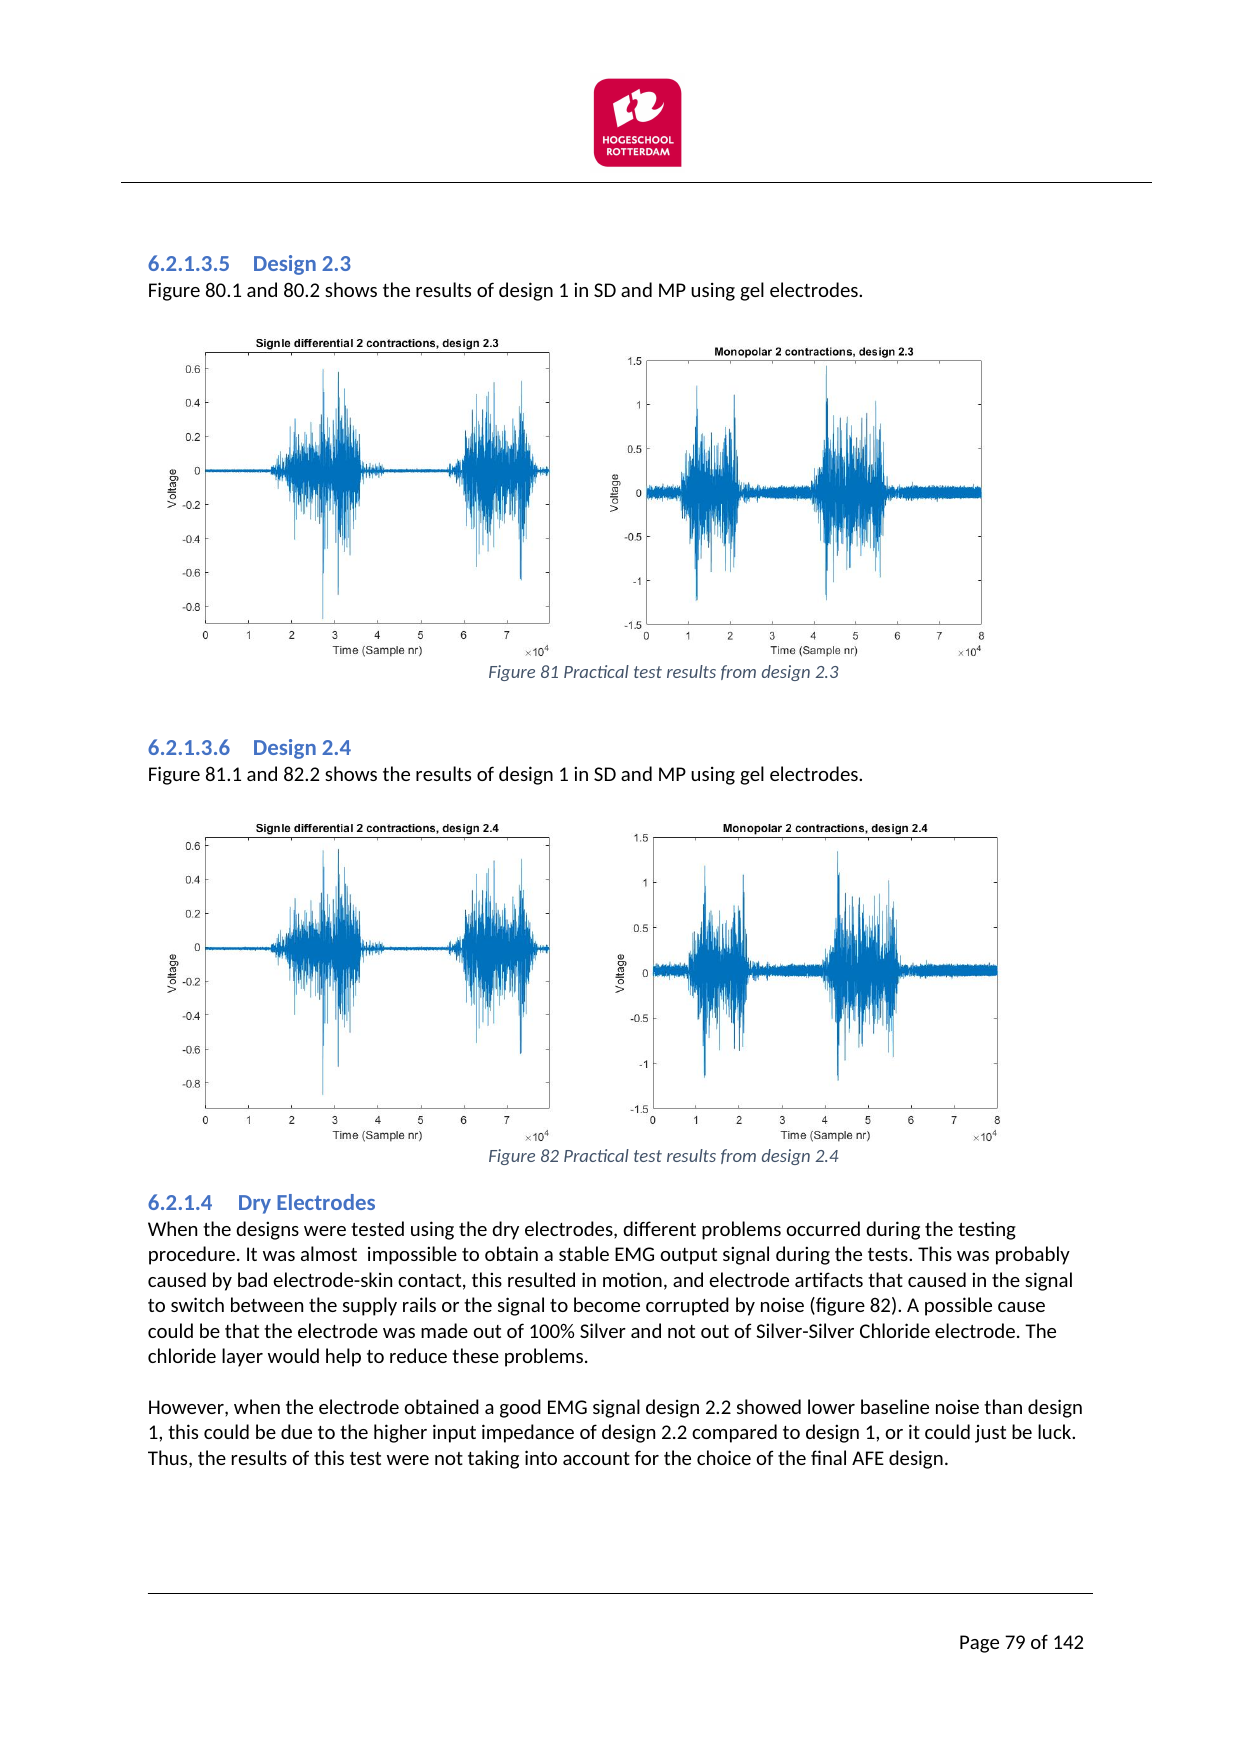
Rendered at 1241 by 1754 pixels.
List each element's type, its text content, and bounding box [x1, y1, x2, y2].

picture [595, 812, 1039, 1145]
subtitle Dry Electrodes [148, 1188, 1093, 1216]
text Figure 81.1 and 82.2 shows the results of design 1 in SD and MP using gel electrodes. [148, 761, 1093, 787]
text Figure 82 Practical test results from design 2.4 [236, 1144, 1093, 1167]
text However, when the electrode obtained a good EMG signal design 2.2 showed lower baseline noise than design 1, this could be due to the higher input impedance of design 2.2 compared to design 1, or it could just be luck. Thus, the results of this test were not taking into account for the choice of the final AFE design. [148, 1394, 1093, 1470]
picture [147, 327, 1022, 660]
subtitle Design 2.3 [148, 249, 1093, 277]
text Figure 80.1 and 80.2 shows the results of design 1 in SD and MP using gel electrodes. [148, 277, 1093, 302]
picture [590, 73, 685, 173]
subtitle Design 2.4 [148, 733, 1093, 761]
text When the designs were tested using the dry electrodes, different problems occurred during the testing procedure. It was almost impossible to obtain a stable EMG output signal during the tests. This was probably caused by bad electrode-skin contact, this resulted in motion, and electrode artifacts that caused in the signal to switch between the supply rails or the signal to become corrupted by noise (figure 82). A possible cause could be that the electrode was made out of 100% Silver and not out of Silver-Silver Chloride electrode. The chloride layer would help to reduce these problems. [148, 1216, 1093, 1369]
text Figure 81 Practical test results from design 2.3 [236, 660, 1093, 683]
picture [147, 812, 591, 1145]
